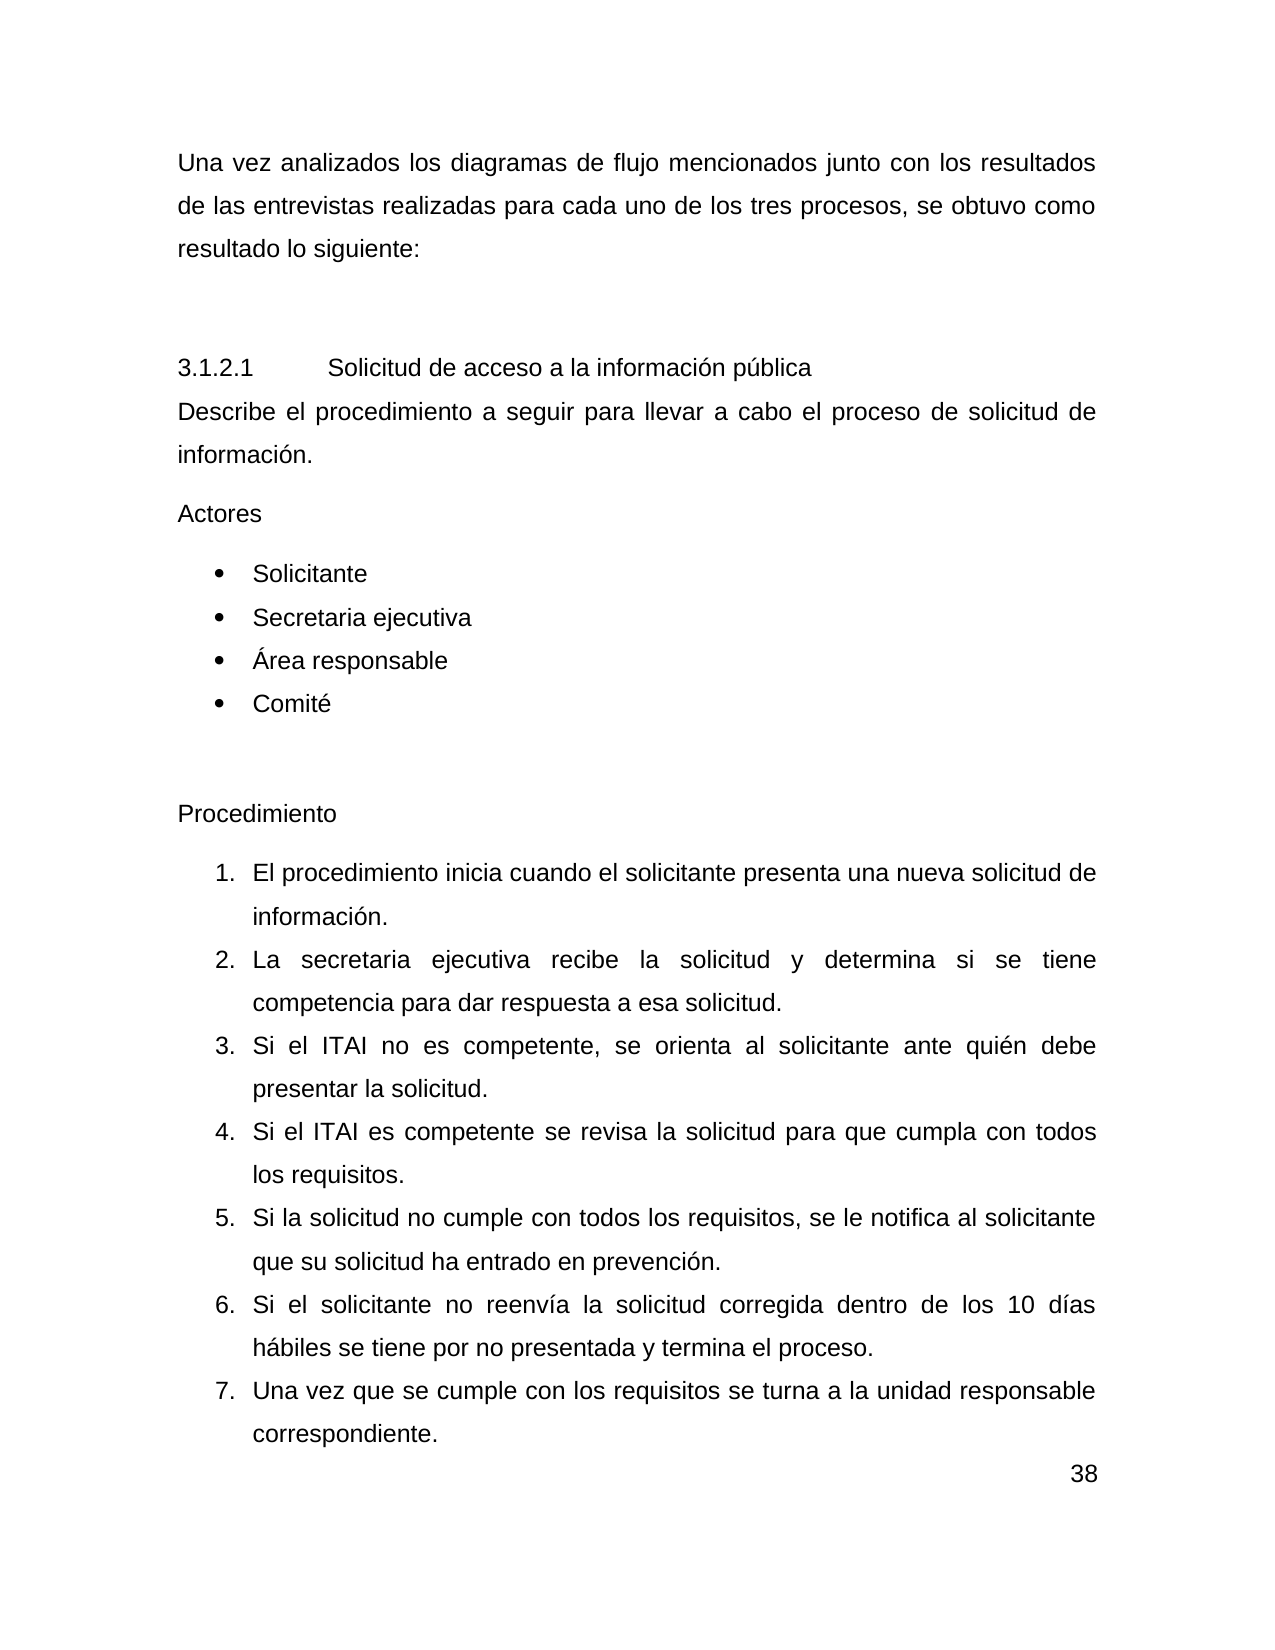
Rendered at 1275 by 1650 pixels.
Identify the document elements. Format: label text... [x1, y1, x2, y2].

list Si la solicitud no cumple con todos los requisitos, se le notifica al solicitante que su solicitud ha entrado en prevención. [215, 1203, 1098, 1275]
list Comité [215, 689, 1098, 718]
list Secretaria ejecutiva [215, 602, 1098, 631]
text Procedimiento [177, 798, 1098, 827]
list Área responsable [215, 646, 1098, 674]
list Solicitante [215, 559, 1098, 588]
list Si el solicitante no reenvía la solicitud corregida dentro de los 10 días hábiles se tiene por no presentada y termina el proceso. [215, 1289, 1098, 1361]
list Una vez que se cumple con los requisitos se turna a la unidad responsable correspondiente. [215, 1376, 1098, 1448]
text Describe el procedimiento a seguir para llevar a cabo el proceso de solicitud de información. [177, 425, 1098, 468]
text Actores [177, 499, 1098, 528]
text Una vez analizados los diagramas de flujo mencionados junto con los resultados de las entrevistas realizadas para cada uno de los tres procesos, se obtuvo como resultado lo siguiente: [177, 148, 1098, 263]
list El procedimiento inicia cuando el solicitante presenta una nueva solicitud de información. [215, 858, 1098, 930]
subtitle 3.1.2.1 Solicitud de acceso a la información pública [177, 353, 1098, 382]
list Si el ITAI no es competente, se orienta al solicitante ante quién debe presentar la solicitud. [215, 1031, 1098, 1103]
list Si el ITAI es competente se revisa la solicitud para que cumpla con todos los requisitos. [215, 1117, 1098, 1189]
list La secretaria ejecutiva recibe la solicitud y determina si se tiene competencia para dar respuesta a esa solicitud. [215, 944, 1098, 1016]
